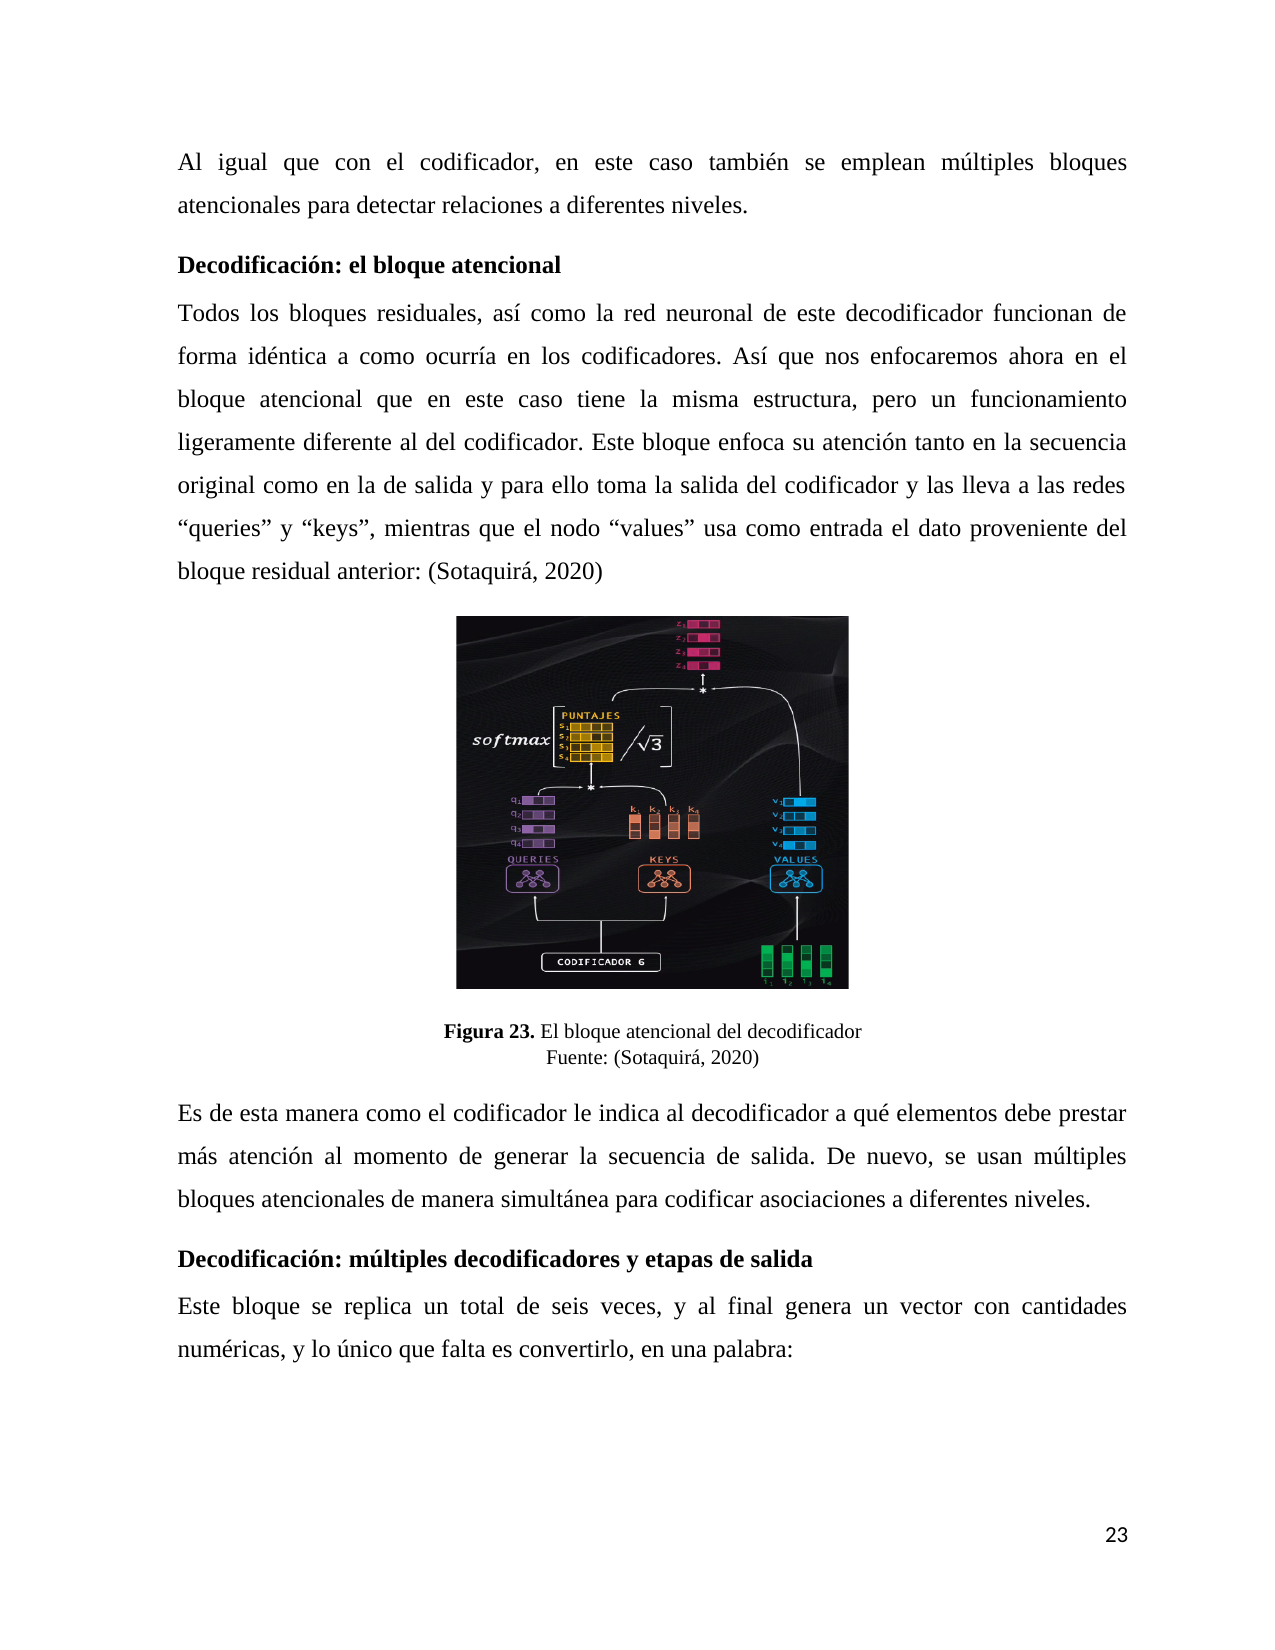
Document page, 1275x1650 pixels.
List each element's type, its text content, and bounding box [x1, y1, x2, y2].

subtitle Decodificación: múltiples decodificadores y etapas de salida [177, 1244, 1128, 1272]
picture [456, 616, 849, 989]
subtitle Decodificación: el bloque atencional [177, 250, 1128, 279]
text Al igual que con el codificador, en este caso también se emplean múltiples bloques atencionales para detectar relaciones a diferentes niveles. [177, 147, 1128, 219]
list Fuente: [177, 1045, 1128, 1069]
text Es de esta manera como el codificador le indica al decodificador a qué elementos debe prestar más atención al momento de generar la secuencia de salida. De nuevo, se usan múltiples bloques atencionales de manera simultánea para codificar asociaciones a diferentes niveles. [177, 1098, 1128, 1213]
text Figura 23. El bloque atencional del decodificador [177, 1019, 1128, 1043]
text Este bloque se replica un total de seis veces, y al final genera un vector con cantidades numéricas, y lo único que falta es convertirlo, en una palabra: [177, 1291, 1128, 1363]
text Todos los bloques residuales, así como la red neuronal de este decodificador funcionan de forma idéntica a como ocurría en los codificadores. Así que nos enfocaremos ahora en el bloque atencional que en este caso tiene la misma estructura, pero un funcionamiento ligeramente diferente al del codificador. Este bloque enfoca su atención tanto en la secuencia original como en la de salida y para ello toma la salida del codificador y las lleva a las redes “queries” y “keys”, mientras que el nodo “values” usa como entrada el dato proveniente del bloque residual anterior: [177, 298, 1128, 585]
